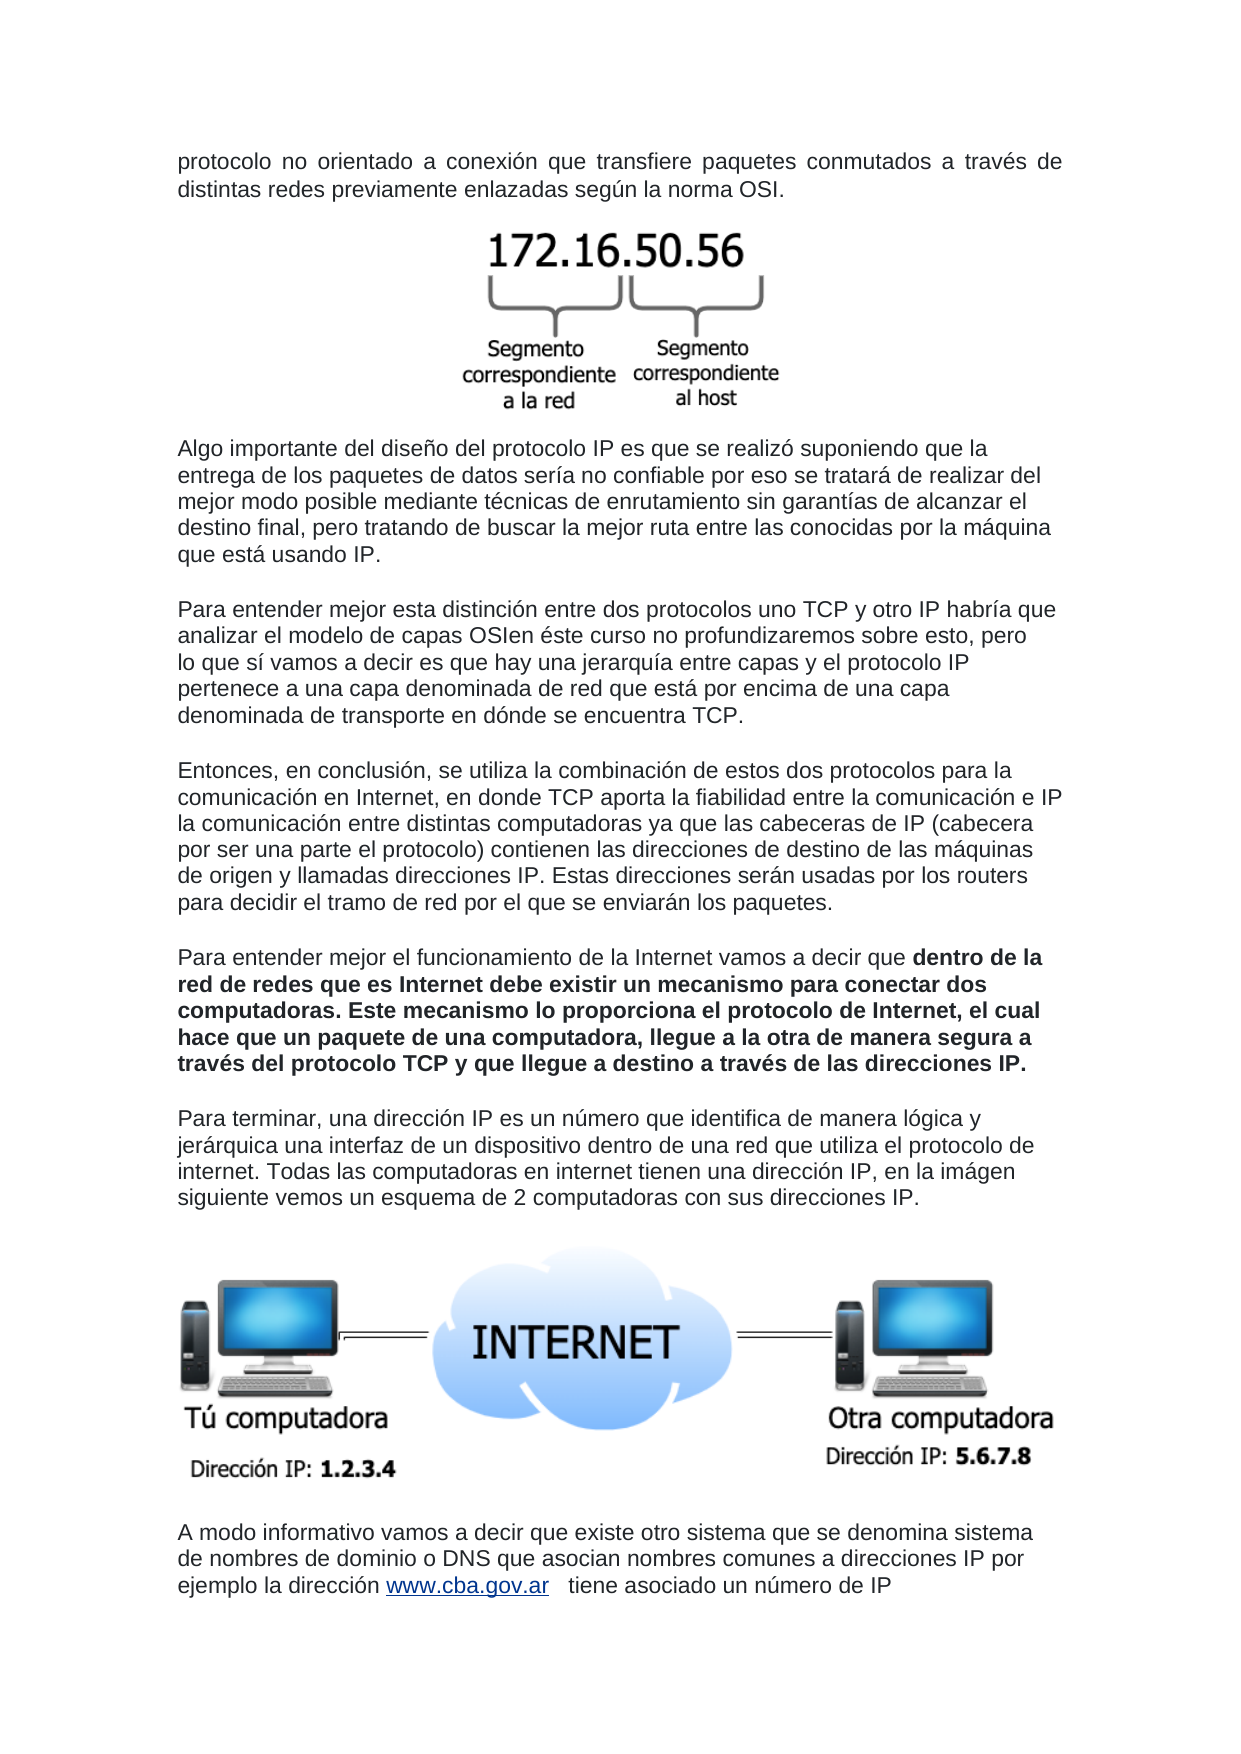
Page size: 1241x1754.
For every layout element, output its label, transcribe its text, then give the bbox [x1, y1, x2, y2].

text Entonces, en conclusión, se utiliza la combinación de estos dos protocolos para la comunicación en Internet, en donde TCP aporta la fiabilidad entre la comunicación e IP la comunicación entre distintas computadoras ya que las cabeceras de IP (cabecera por ser una parte el protocolo) contienen las direcciones de destino de las máquinas de origen y llamadas direcciones IP. Estas direcciones serán usadas por los routers para decidir el tramo de red por el que se enviarán los paquetes. [177, 757, 1063, 915]
text Para terminar, una dirección IP es un número que identifica de manera lógica y jerárquica una interfaz de un dispositivo dentro de una red que utiliza el protocolo de internet. Todas las computadoras en internet tienen una dirección IP, en la imágen siguiente vemos un esquema de 2 computadoras con sus direcciones IP. [177, 1105, 1063, 1211]
text Por otro lado, el protocolo IP es un protocolo cuya función principal es el uso direccional en origen o destino de comunicación para transmitir datos mediante un protocolo no orientado a conexión que transfiere paquetes conmutados a través de distintas redes previamente enlazadas según la norma OSI. [177, 174, 1063, 202]
text Algo importante del diseño del protocolo IP es que se realizó suponiendo que la entrega de los paquetes de datos sería no confiable por eso se tratará de realizar del mejor modo posible mediante técnicas de enrutamiento sin garantías de alcanzar el destino final, pero tratando de buscar la mejor ruta entre las conocidas por la máquina que está usando IP. [177, 435, 1063, 567]
text Para entender mejor el funcionamiento de la Internet vamos a decir que dentro de la red de redes que es Internet debe existir un mecanismo para conectar dos computadoras. Este mecanismo lo proporciona el protocolo de Internet, el cual hace que un paquete de una computadora, llegue a la otra de manera segura a través del protocolo TCP y que llegue a destino a través de las direcciones IP. [177, 944, 1063, 1076]
picture [452, 221, 788, 417]
picture [177, 1240, 1064, 1490]
text Para entender mejor esta distinción entre dos protocolos uno TCP y otro IP habría que analizar el modelo de capas OSIen éste curso no profundizaremos sobre esto, pero lo que sí vamos a decir es que hay una jerarquía entre capas y el protocolo IP pertenece a una capa denominada de red que está por encima de una capa denominada de transporte en dónde se encuentra TCP. [177, 596, 1063, 728]
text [177, 1519, 1063, 1598]
